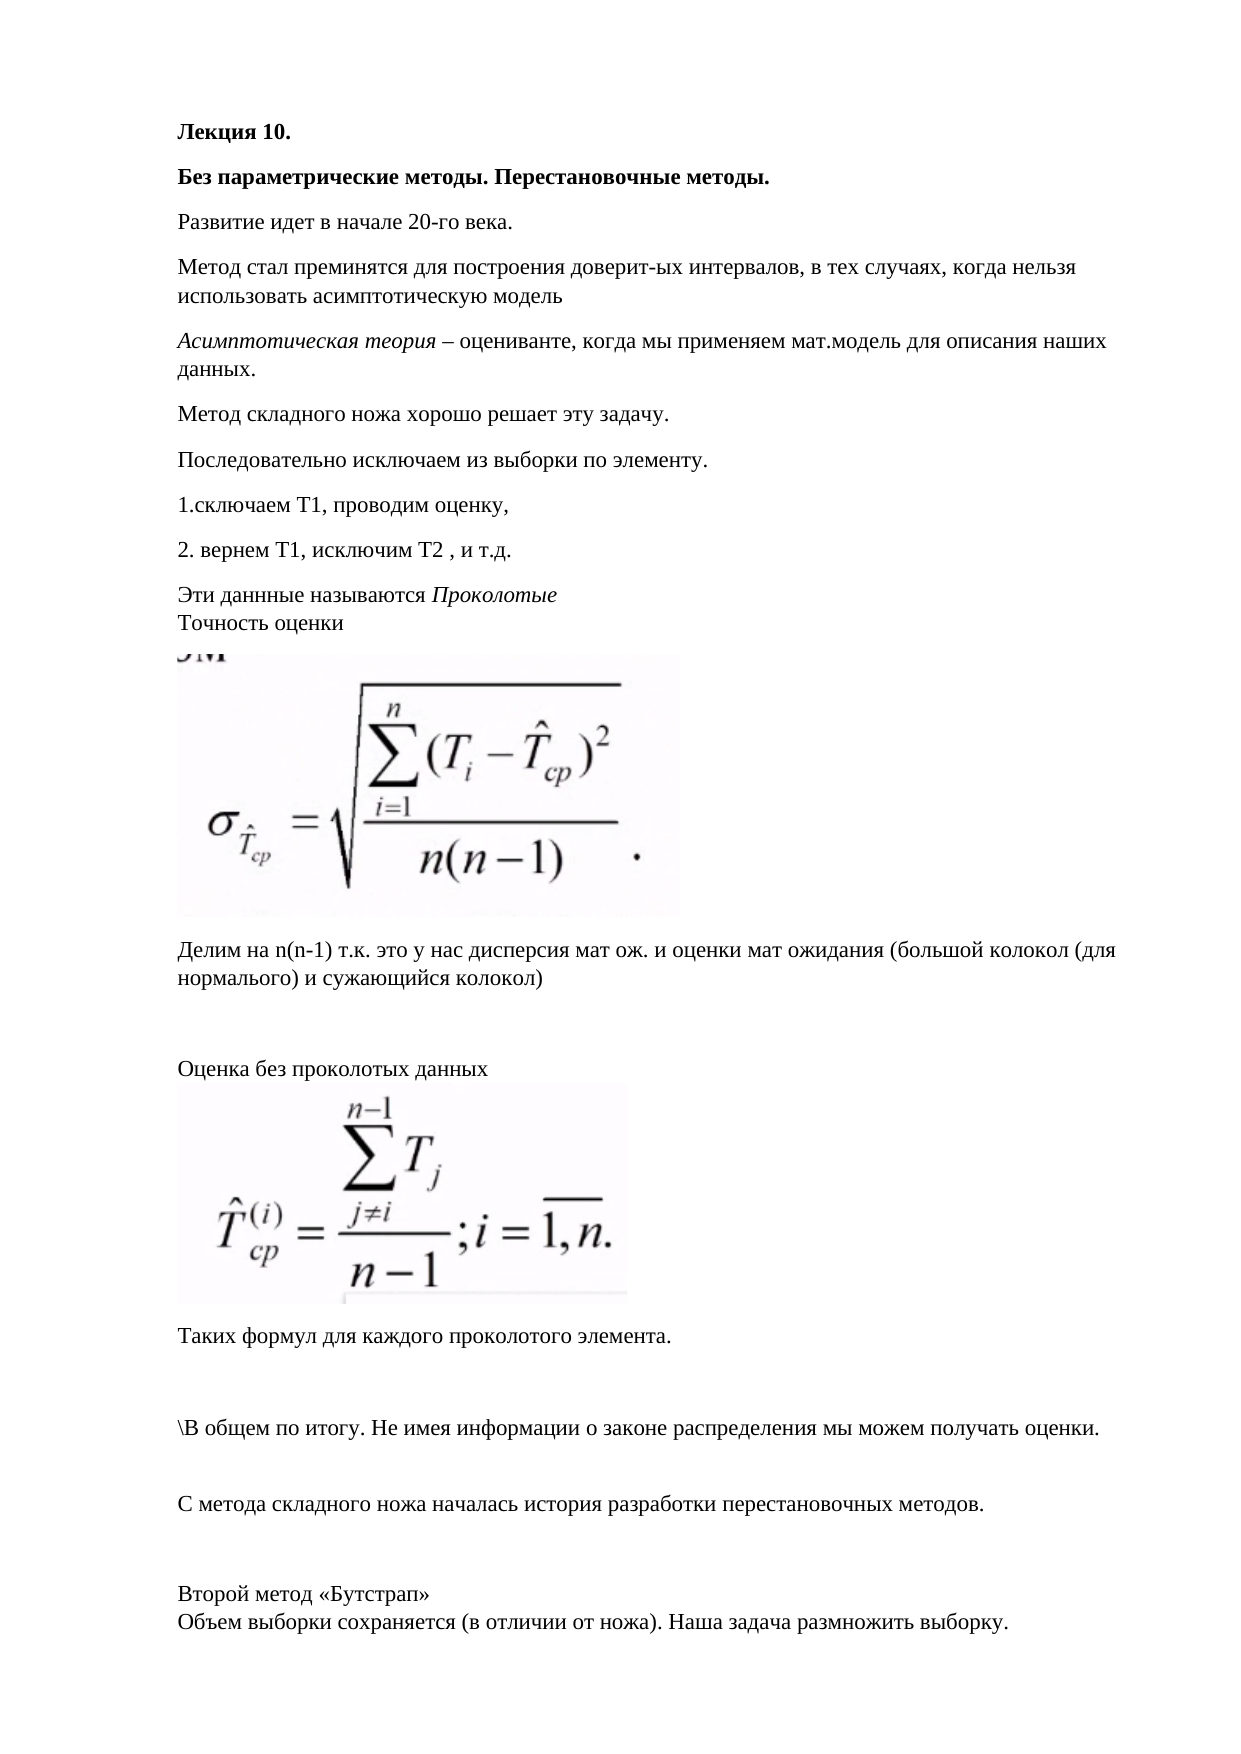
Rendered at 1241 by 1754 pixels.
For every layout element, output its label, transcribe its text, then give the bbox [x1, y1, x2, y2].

text Эти даннные называются Проколотые Точность оценки [177, 581, 1152, 636]
text Развитие идет в начале 20-го века. [177, 208, 1152, 235]
text Без параметрические методы. Перестановочные методы. [177, 163, 1152, 189]
text Второй метод «Бутстрап» Объем выборки сохраняется (в отличии от ножа). Наша задача размножить выборку. [177, 1580, 1152, 1634]
text Асимптотическая теория – оцениванте, когда мы применяем мат.модель для описания наших данных. [177, 327, 1152, 382]
text Лекция 10. [177, 118, 1152, 144]
picture [177, 654, 681, 917]
text Метод складного ножа хорошо решает эту задачу. [177, 401, 1152, 427]
text С метода складного ножа началась история разработки перестановочных методов. [177, 1489, 1152, 1516]
text 2. вернем Т1, исключим Т2 , и т.д. [177, 536, 1152, 562]
text Последовательно исключаем из выборки по элементу. [177, 446, 1152, 472]
text Метод стал преминятся для построения доверит-ых интервалов, в тех случаях, когда нельзя использовать асимптотическую модель [177, 253, 1152, 308]
text \В общем по итогу. Не имея информации о законе распределения мы можем получать оценки. [177, 1414, 1152, 1471]
picture [177, 1083, 628, 1304]
text Делим на n(n-1) т.к. это у нас дисперсия мат ож. и оценки мат ожидания (большой колокол (для нормалього) и сужающийся колокол) [177, 936, 1152, 991]
text Таких формул для каждого проколотого элемента. [177, 1322, 1152, 1349]
text 1.сключаем Т1, проводим оценку, [177, 491, 1152, 517]
